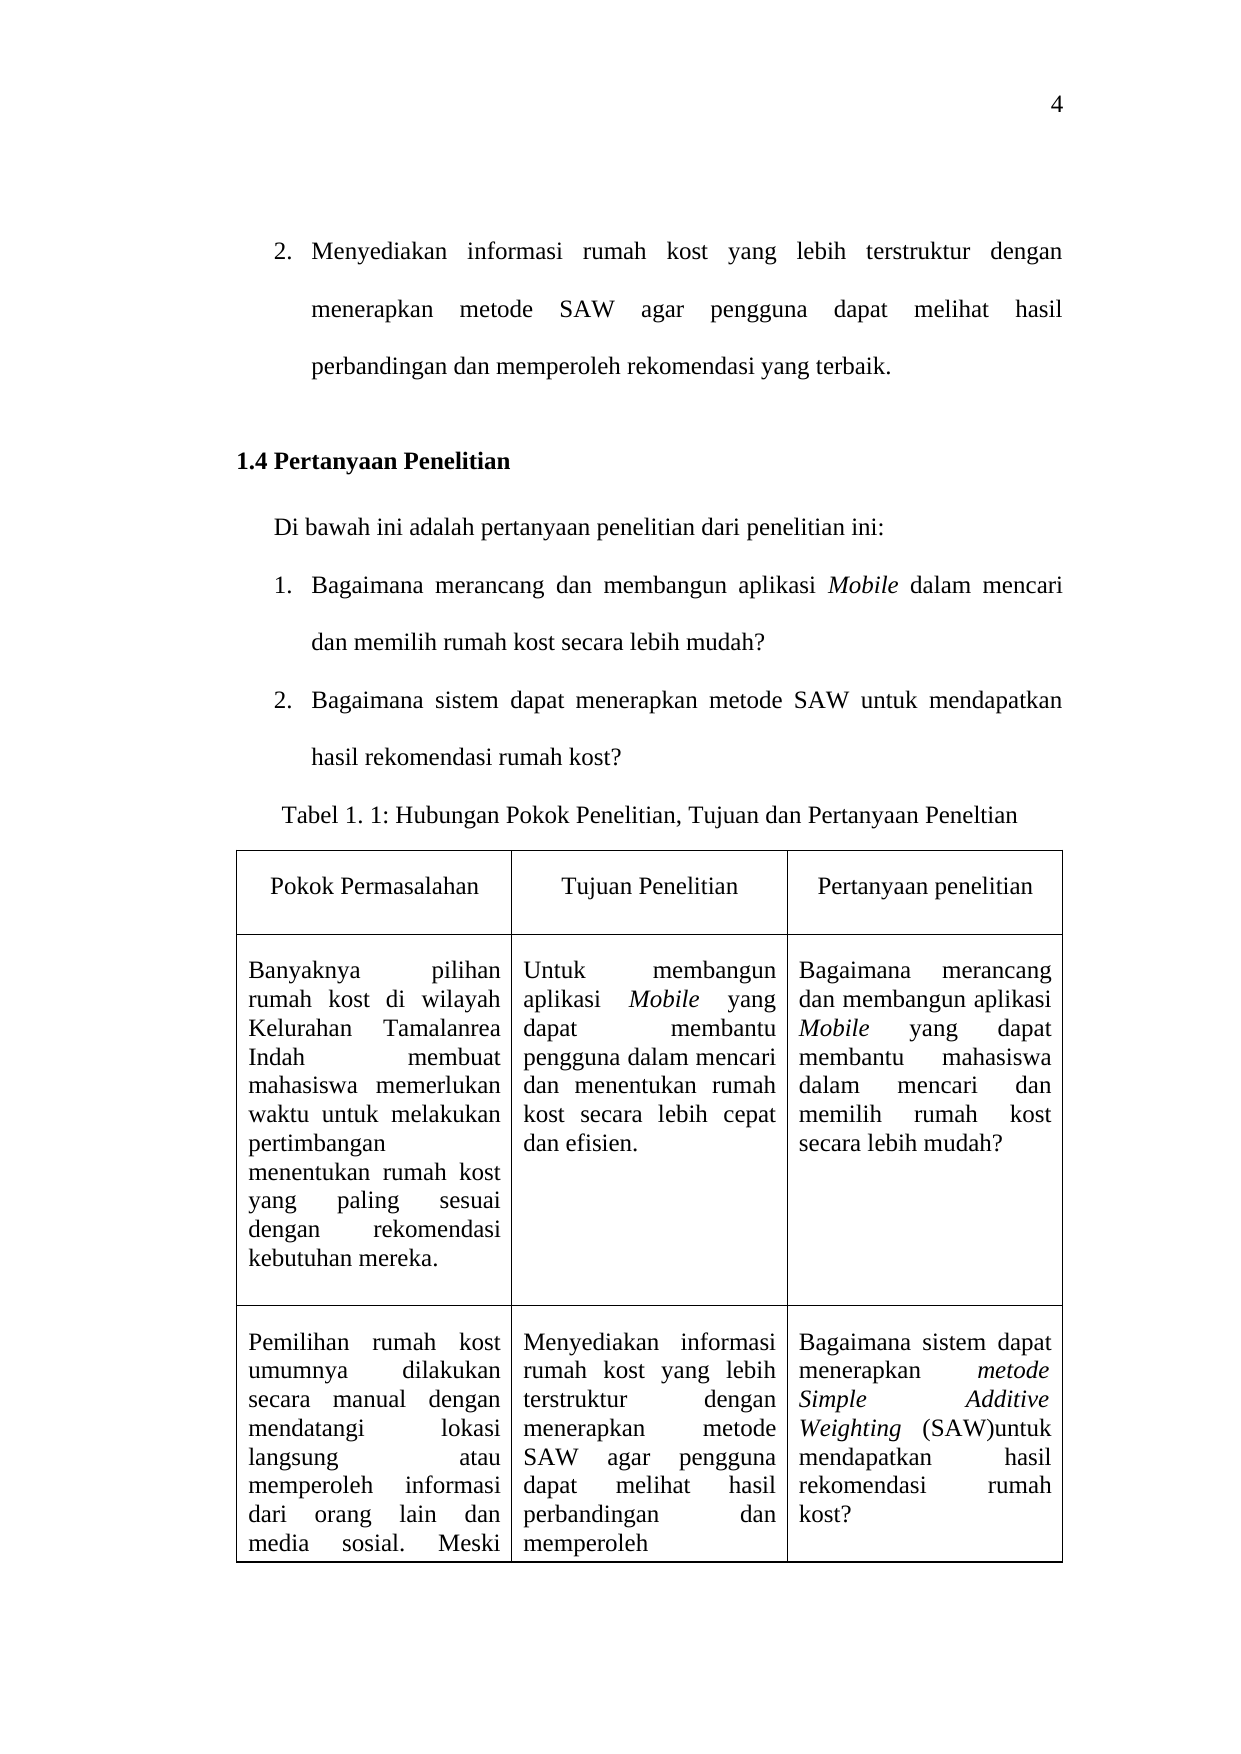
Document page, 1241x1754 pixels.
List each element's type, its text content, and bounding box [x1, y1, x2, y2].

list Bagaimana merancang dan membangun aplikasi Mobile dalam mencari dan memilih rumah kost secara lebih mudah? [274, 570, 1063, 656]
list Bagaimana sistem dapat menerapkan metode SAW untuk mendapatkan hasil rekomendasi rumah kost? [274, 685, 1063, 771]
list Menyediakan informasi rumah kost yang lebih terstruktur dengan menerapkan metode SAW agar pengguna dapat melihat hasil perbandingan dan memperoleh rekomendasi yang terbaik. [274, 236, 1063, 380]
text Di bawah ini adalah pertanyaan penelitian dari penelitian ini: [236, 512, 1063, 541]
text Tabel 1. 1: Hubungan Pokok Penelitian, Tujuan dan Pertanyaan Peneltian [236, 800, 1063, 829]
table_cell Untuk membangun aplikasi Mobile yang dapat membantu pengguna dalam mencari dan menentukan rumah kost secara lebih cepat dan efisien. [512, 935, 787, 1305]
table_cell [512, 1306, 787, 1561]
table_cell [237, 1306, 511, 1561]
table_header Pertanyaan penelitian [788, 851, 1062, 933]
table_header Tujuan Penelitian [512, 851, 787, 933]
subtitle 1.4 Pertanyaan Penelitian [236, 446, 1063, 475]
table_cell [788, 1306, 1062, 1561]
table_cell Bagaimana merancang dan membangun aplikasi Mobile yang dapat membantu mahasiswa dalam mencari dan memilih rumah kost secara lebih mudah? [788, 935, 1062, 1305]
table_cell Banyaknya pilihan rumah kost di wilayah Kelurahan Tamalanrea Indah membuat mahasiswa memerlukan waktu untuk melakukan pertimbangan menentukan rumah kost yang paling sesuai dengan rekomendasi kebutuhan mereka. [237, 935, 511, 1305]
table_header Pokok Permasalahan [237, 851, 511, 933]
